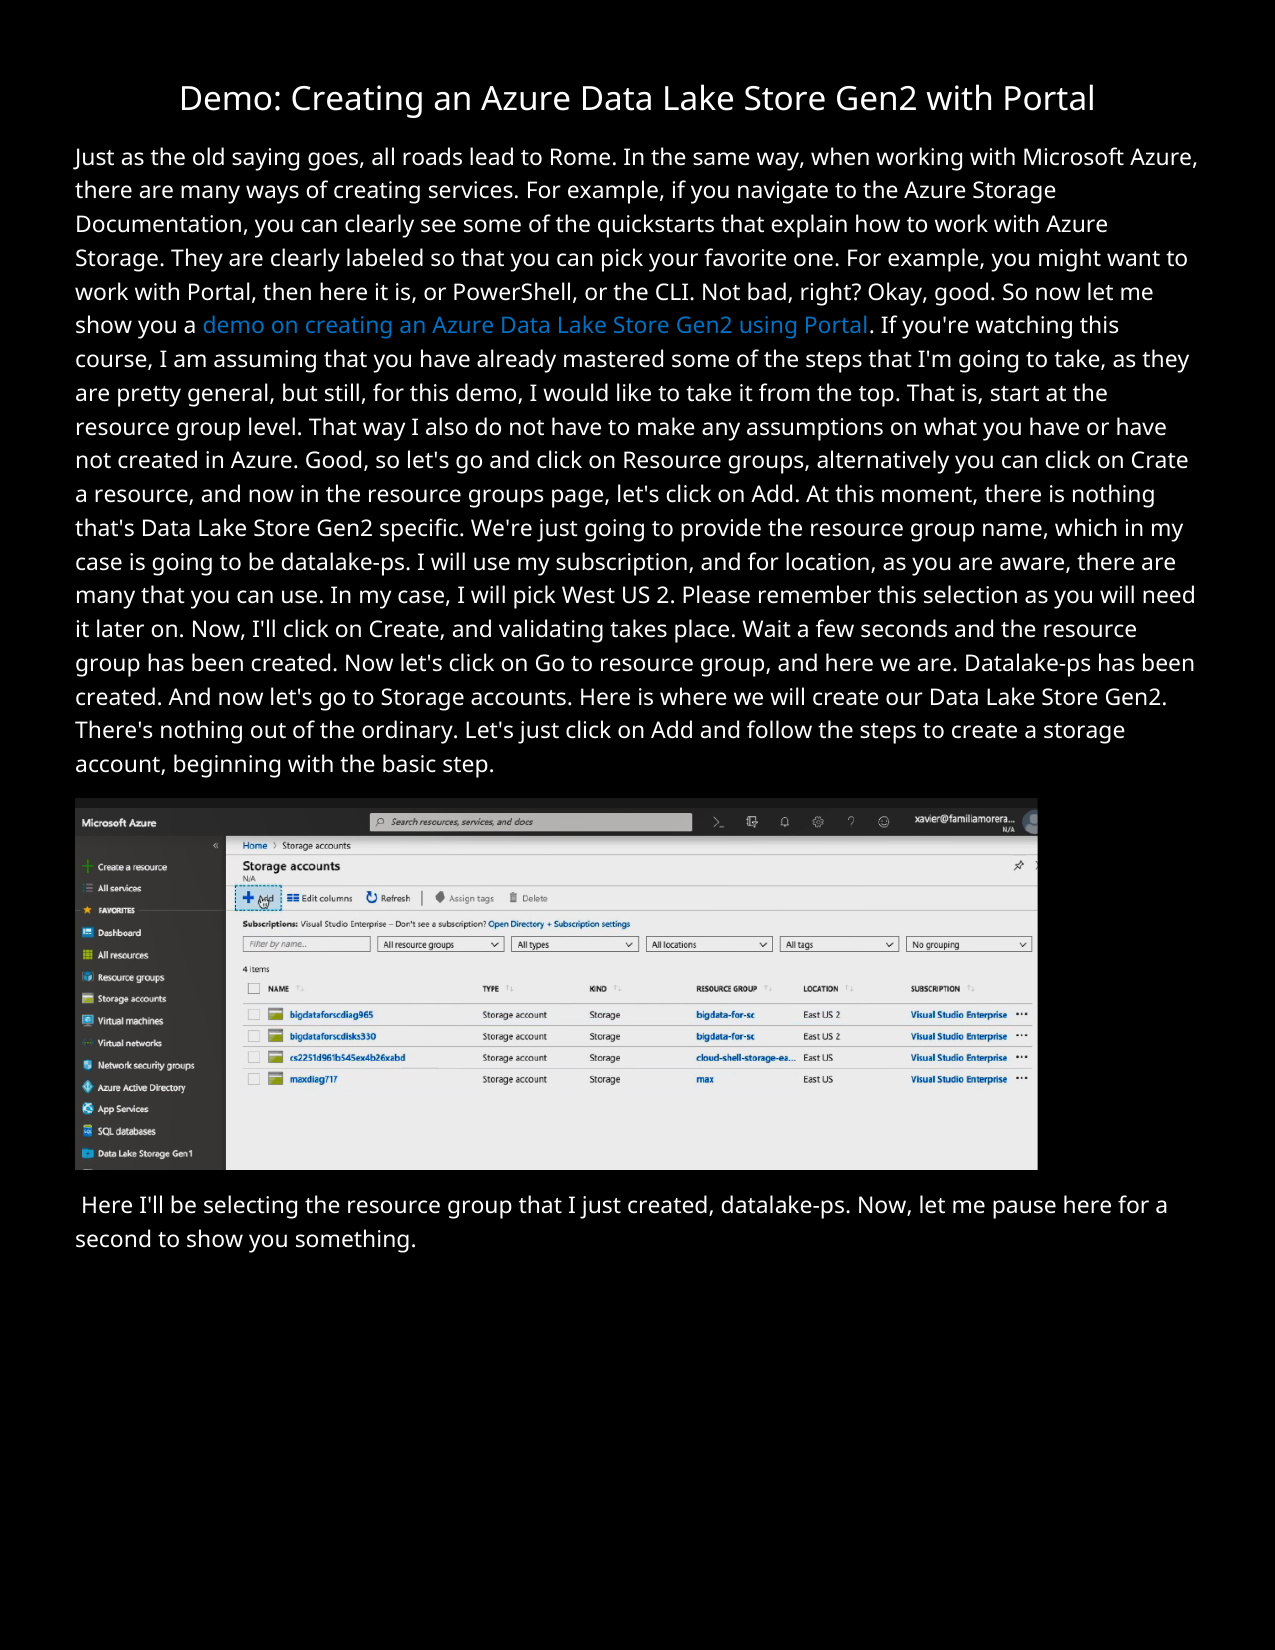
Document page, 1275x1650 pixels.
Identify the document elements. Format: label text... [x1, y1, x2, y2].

picture [75, 798, 1038, 1170]
text Just as the old saying goes, all roads lead to Rome. In the same way, when working with Microsoft Azure, there are many ways of creating services. For example, if you navigate to the Azure Storage Documentation, you can clearly see some of the quickstarts that explain how to work with Azure Storage. They are clearly labeled so that you can pick your favorite one. For example, you might want to work with Portal, then here it is, or PowerShell, or the CLI. Not bad, right? Okay, good. So now let me show you a demo on creating an Azure Data Lake Store Gen2 using Portal. If you're watching this course, I am assuming that you have already mastered some of the steps that I'm going to take, as they are pretty general, but still, for this demo, I would like to take it from the top. That is, start at the resource group level. That way I also do not have to make any assumptions on what you have or have not created in Azure. Good, so let's go and click on Resource groups, alternatively you can click on Crate a resource, and now in the resource groups page, let's click on Add. At this moment, there is nothing that's Data Lake Store Gen2 specific. We're just going to provide the resource group name, which in my case is going to be datalake-ps. I will use my subscription, and for location, as you are aware, there are many that you can use. In my case, I will pick West US 2. Please remember this selection as you will need it later on. Now, I'll click on Create, and validating takes place. Wait a few seconds and the resource group has been created. Now let's click on Go to resource group, and here we are. Datalake-ps has been created. And now let's go to Storage accounts. Here is where we will create our Data Lake Store Gen2. There's nothing out of the ordinary. Let's just click on Add and follow the steps to create a storage account, beginning with the basic step. [75, 141, 1200, 779]
text Here I'll be selecting the resource group that I just created, datalake-ps. Now, let me pause here for a second to show you something. [75, 1189, 1200, 1254]
text Demo: Creating an Azure Data Lake Store Gen2 with Portal [75, 75, 1200, 120]
